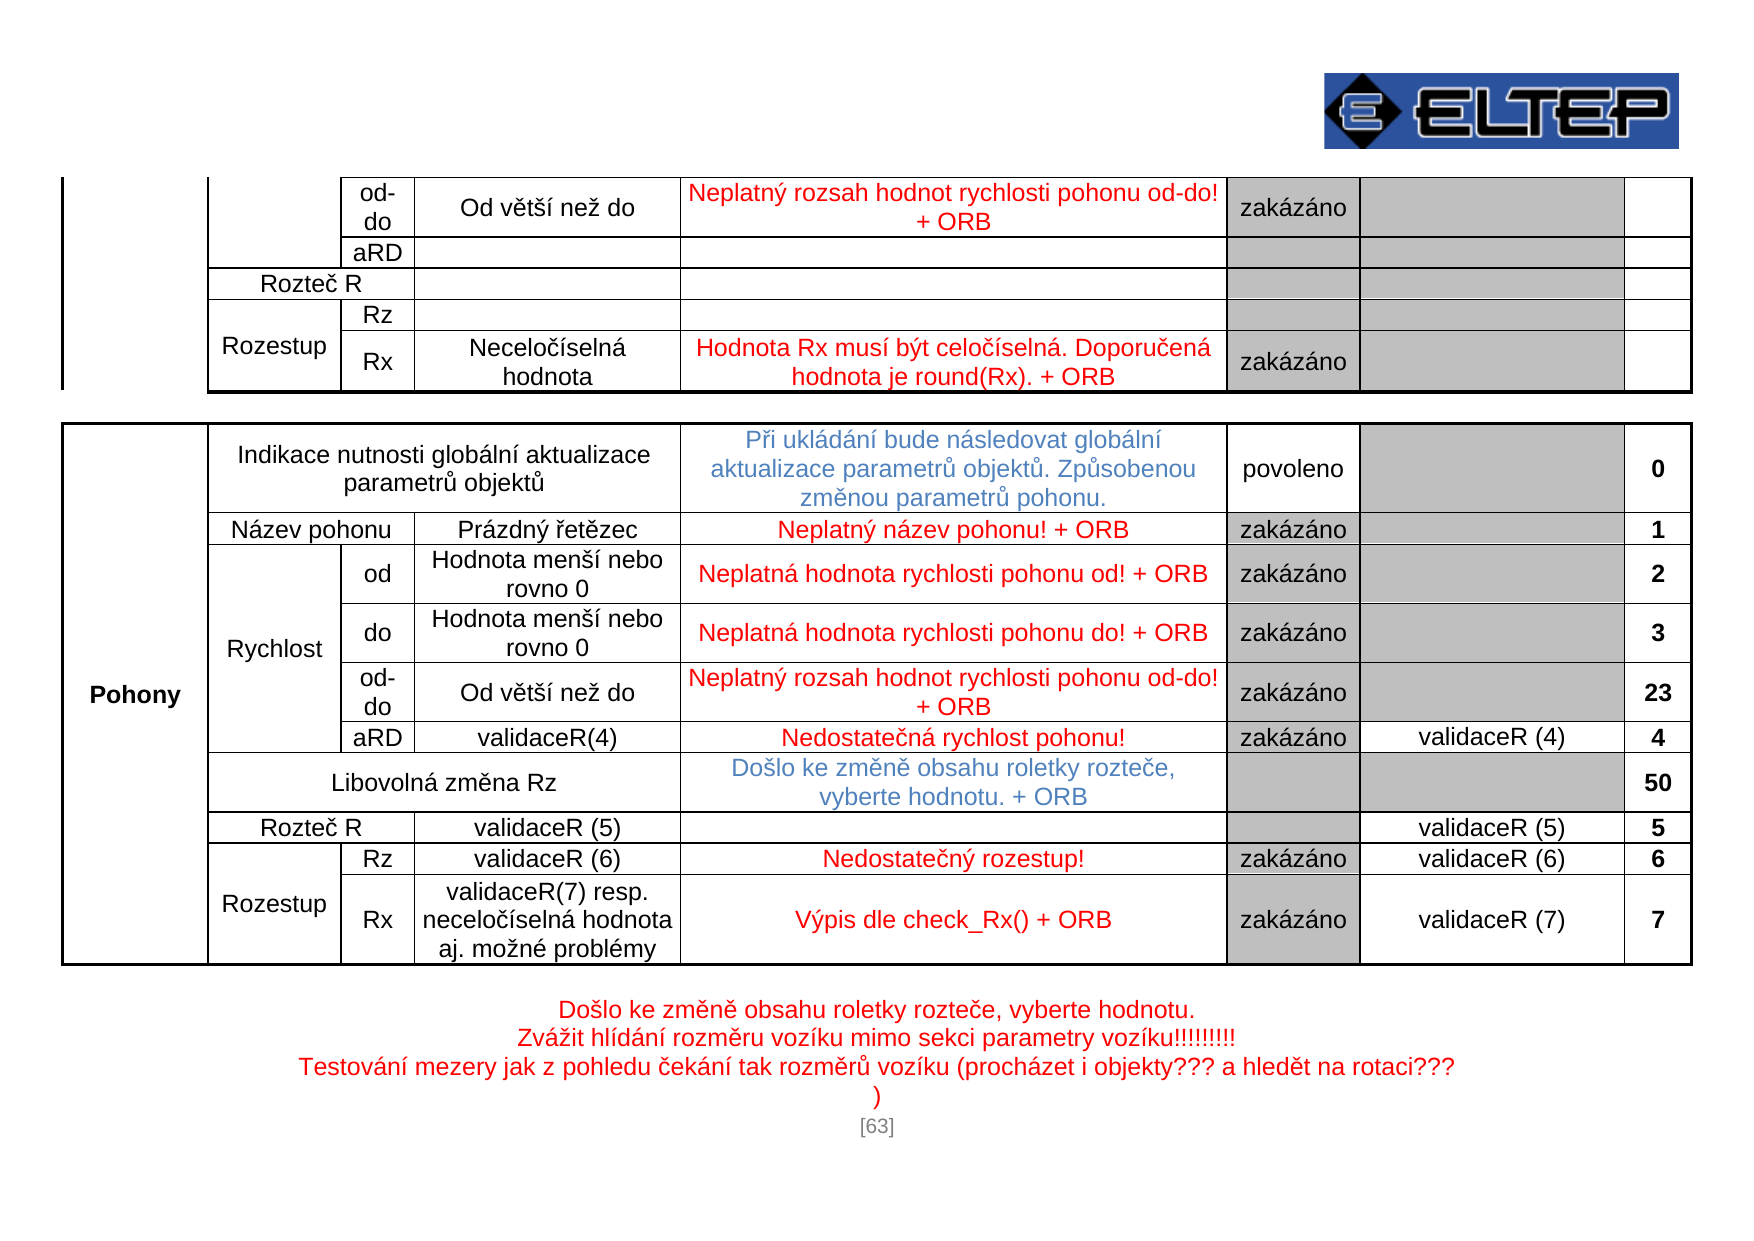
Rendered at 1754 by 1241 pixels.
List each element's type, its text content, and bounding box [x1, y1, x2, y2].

table_cell [1228, 300, 1359, 330]
table_cell validaceR (7) [1361, 875, 1624, 963]
table_cell Došlo ke změně obsahu roletky rozteče, vyberte hodnotu. + ORB [681, 753, 1226, 811]
table_cell 1 [1625, 513, 1690, 543]
table_cell [681, 238, 1226, 267]
table_header Indikace nutnosti globální aktualizace parametrů objektů [209, 425, 680, 512]
table_header Pohony [64, 425, 207, 963]
text Testování mezery jak z pohledu čekání tak rozměrů vozíku (procházet i objekty??? a hledět na rotaci??? [75, 1052, 1679, 1081]
table_cell [1361, 178, 1624, 236]
table_cell zakázáno [1228, 844, 1359, 873]
table_cell [681, 300, 1226, 330]
table_cell Název pohonu [209, 513, 414, 543]
table_cell Neplatný rozsah hodnot rychlosti pohonu od-do! + ORB [681, 663, 1226, 721]
table_cell [415, 238, 680, 267]
table_cell [1228, 813, 1359, 842]
table_cell Nedostatečný rozestup! [681, 844, 1226, 873]
table_cell [1361, 513, 1624, 543]
table_cell Rozteč R [209, 269, 414, 298]
table_cell zakázáno [1228, 722, 1359, 752]
table_cell Neplatný rozsah hodnot rychlosti pohonu od-do! + ORB [681, 178, 1226, 236]
table_cell validaceR(7) resp. neceločíselná hodnota aj. možné problémy [415, 875, 680, 963]
table_cell [1625, 178, 1690, 236]
table_cell Rychlost [209, 545, 340, 752]
table_cell Nedostatečná rychlost pohonu! [681, 722, 1226, 752]
table_cell aRD [342, 722, 414, 752]
table_cell [681, 813, 1226, 842]
table_cell [681, 269, 1226, 298]
picture [1324, 73, 1679, 149]
table_cell Libovolná změna Rz [209, 753, 680, 811]
table_header [1361, 425, 1624, 512]
table_cell do [342, 604, 414, 662]
table_cell 3 [1625, 604, 1690, 662]
text Zvážit hlídání rozměru vozíku mimo sekci parametry vozíku!!!!!!!!! [75, 1023, 1679, 1052]
table_cell zakázáno [1228, 513, 1359, 543]
table_cell 7 [1625, 875, 1690, 963]
table_cell [1625, 238, 1690, 267]
table_cell [415, 300, 680, 330]
table_header 0 [1625, 425, 1690, 512]
table_cell [1361, 545, 1624, 602]
table_cell [1361, 269, 1624, 298]
table_cell zakázáno [1228, 331, 1359, 390]
table_cell 5 [1625, 813, 1690, 842]
table_cell [1361, 604, 1624, 662]
text ) [75, 1081, 1679, 1110]
table_cell Rozteč R [209, 813, 414, 842]
table_cell Od větší než do [415, 178, 680, 236]
table_cell Rz [342, 844, 414, 873]
table_cell Rx [342, 875, 414, 963]
table_cell zakázáno [1228, 545, 1359, 602]
table_cell 50 [1625, 753, 1690, 811]
table_cell validaceR(4) [415, 722, 680, 752]
table_cell [1228, 269, 1359, 298]
table_cell aRD [342, 238, 414, 267]
table_cell validaceR (6) [1361, 844, 1624, 873]
table_cell Rozestup [209, 844, 340, 963]
table_cell zakázáno [1228, 604, 1359, 662]
table_cell Hodnota Rx musí být celočíselná. Doporučená hodnota je round(Rx). + ORB [681, 331, 1226, 390]
table_cell [1361, 300, 1624, 330]
table_cell Od větší než do [415, 663, 680, 721]
table_cell Neplatný název pohonu! + ORB [681, 513, 1226, 543]
table_cell od [342, 545, 414, 602]
table_cell [415, 269, 680, 298]
table_cell 4 [1625, 722, 1690, 752]
table_cell 23 [1625, 663, 1690, 721]
table_header Při ukládání bude následovat globální aktualizace parametrů objektů. Způsobenou změnou parametrů pohonu. [681, 425, 1226, 512]
table_header povoleno [1228, 425, 1359, 512]
table_cell Hodnota menší nebo rovno 0 [415, 545, 680, 602]
table_cell od-do [342, 663, 414, 721]
table_cell [1361, 331, 1624, 390]
text Došlo ke změně obsahu roletky rozteče, vyberte hodnotu. [75, 995, 1679, 1023]
table_cell [1228, 753, 1359, 811]
table_cell Neceločíselná hodnota [415, 331, 680, 390]
table_cell [1625, 331, 1690, 390]
table_cell od-do [342, 178, 414, 236]
table_cell Hodnota menší nebo rovno 0 [415, 604, 680, 662]
table_cell 6 [1625, 844, 1690, 873]
table_cell Rz [342, 300, 414, 330]
table_cell zakázáno [1228, 663, 1359, 721]
table_cell [1361, 663, 1624, 721]
table_cell Rx [342, 331, 414, 390]
table_cell 2 [1625, 545, 1690, 602]
table_cell zakázáno [1228, 178, 1359, 236]
table_cell [1625, 300, 1690, 330]
table_cell Výpis dle check_Rx() + ORB [681, 875, 1226, 963]
table_cell validaceR (6) [415, 844, 680, 873]
table_cell [1361, 753, 1624, 811]
table_cell validaceR (5) [1361, 813, 1624, 842]
table_cell Neplatná hodnota rychlosti pohonu od! + ORB [681, 545, 1226, 602]
table_cell [1228, 238, 1359, 267]
table_cell [1361, 238, 1624, 267]
table_cell Prázdný řetězec [415, 513, 680, 543]
table_cell zakázáno [1228, 875, 1359, 963]
table_cell validaceR (5) [415, 813, 680, 842]
table_cell Neplatná hodnota rychlosti pohonu do! + ORB [681, 604, 1226, 662]
table_cell validaceR (4) [1361, 722, 1624, 752]
table_cell [1625, 269, 1690, 298]
table_cell Rozestup [209, 300, 340, 390]
